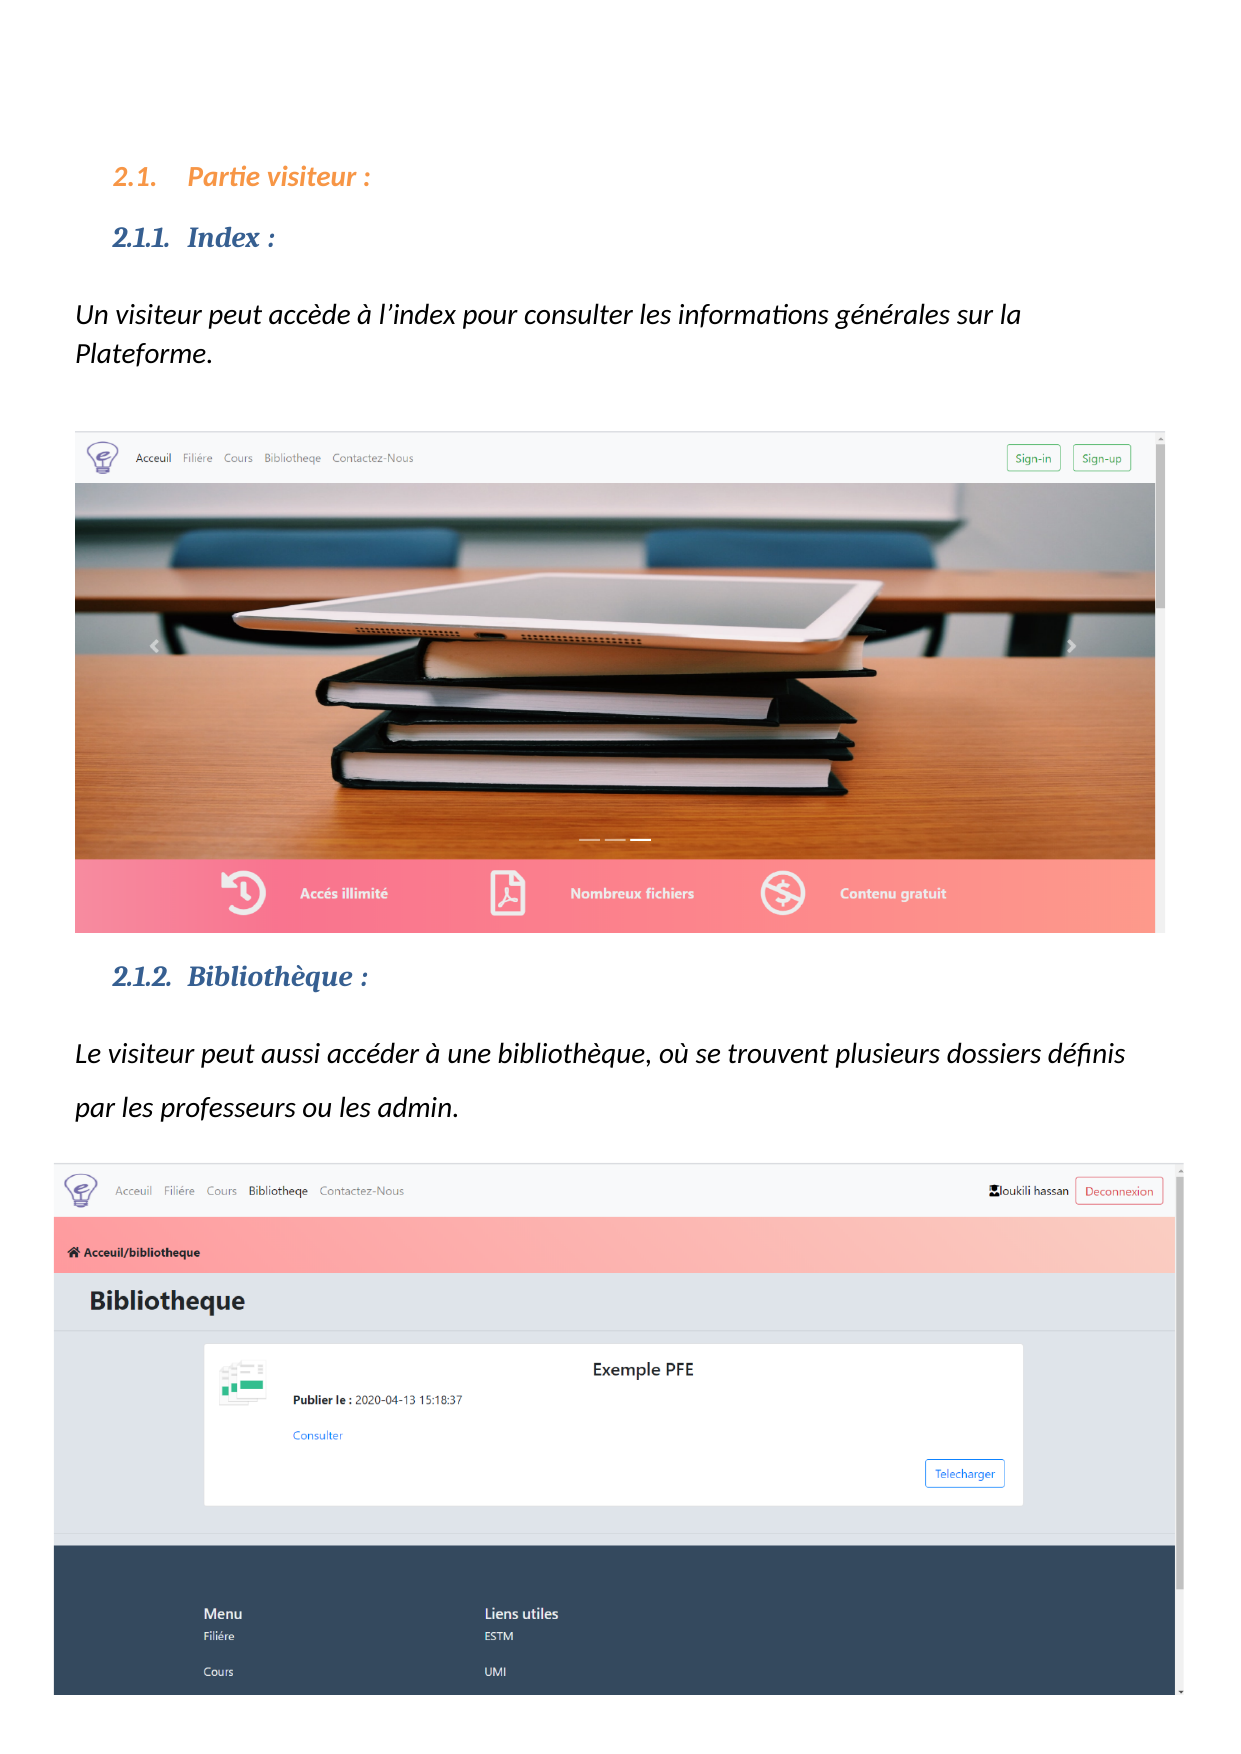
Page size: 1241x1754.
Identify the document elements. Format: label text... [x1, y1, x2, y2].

subtitle Bibliothèque : [112, 960, 1165, 994]
picture [52, 1162, 1183, 1694]
picture [75, 428, 1166, 933]
text Le visiteur peut aussi accéder à une bibliothèque, où se trouvent plusieurs dossiers définis par les professeurs ou les admin. [75, 1035, 1165, 1124]
subtitle Index : [112, 221, 1165, 254]
subtitle Partie visiteur : [112, 158, 1165, 193]
text Un visiteur peut accède à l’index pour consulter les informations générales sur la Plateforme. [75, 296, 1165, 370]
